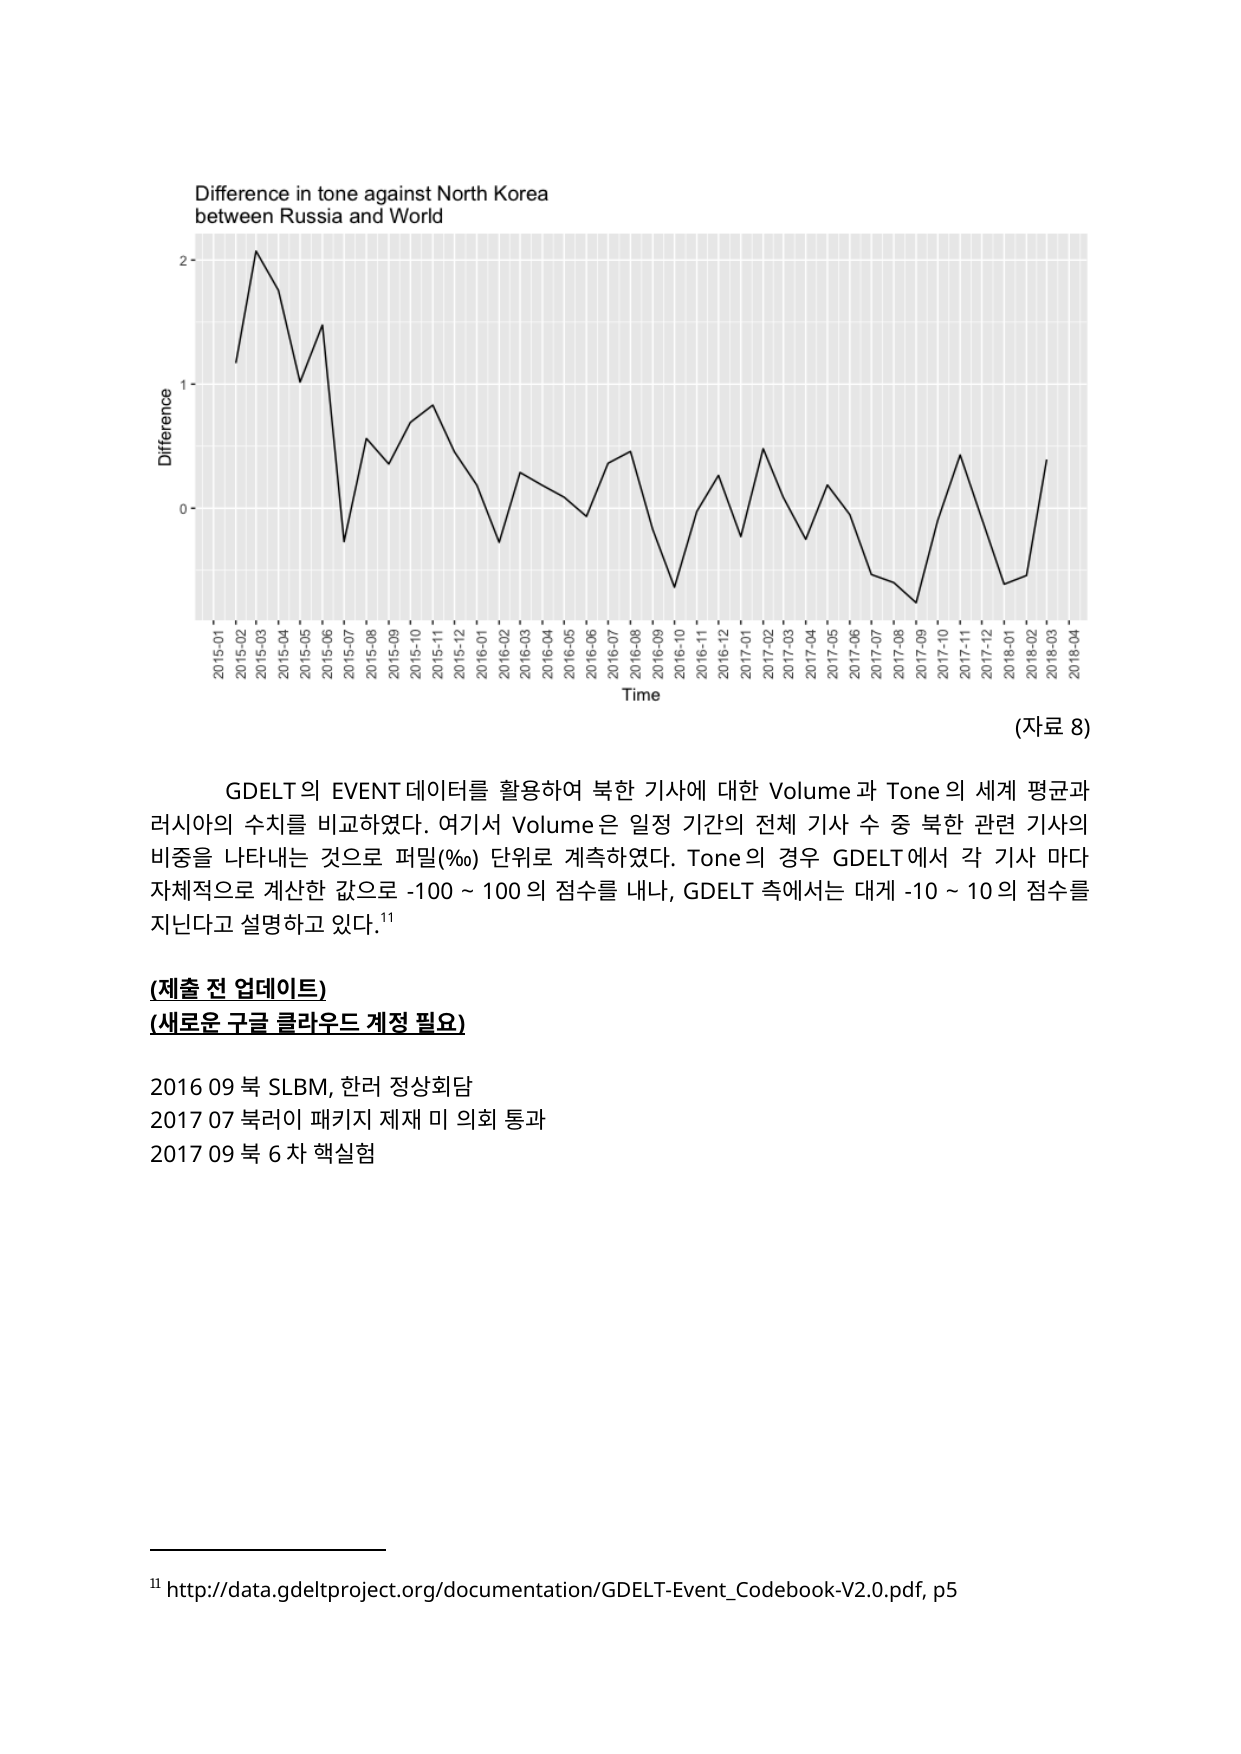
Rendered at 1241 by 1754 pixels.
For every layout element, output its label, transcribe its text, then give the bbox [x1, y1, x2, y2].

text 2017 07 북러이 패키지 제재 미 의회 통과 [150, 1102, 1090, 1136]
text (자료 8) [150, 709, 1090, 742]
text (제출 전 업데이트) [150, 971, 1090, 1004]
text 2017 09 북 6차 핵실험 [150, 1136, 1090, 1169]
picture [150, 177, 1095, 709]
text (새로운 구글 클라우드 계정 필요) [150, 1004, 1090, 1038]
text 2016 09 북 SLBM, 한러 정상회담 [150, 1069, 1090, 1102]
text GDELT의 EVENT데이터를 활용하여 북한 기사에 대한 Volume과 Tone의 세계 평균과 러시아의 수치를 비교하였다. 여기서 Volume은 일정 기간의 전체 기사 수 중 북한 관련 기사의 비중을 나타내는 것으로 퍼밀(‰) 단위로 계측하였다. Tone의 경우 GDELT에서 각 기사 마다 자체적으로 계산한 값으로 -100 ~ 100의 점수를 내나, GDELT 측에서는 대게 -10 ~ 10의 점수를 지닌다고 설명하고 있다. [150, 773, 1090, 940]
